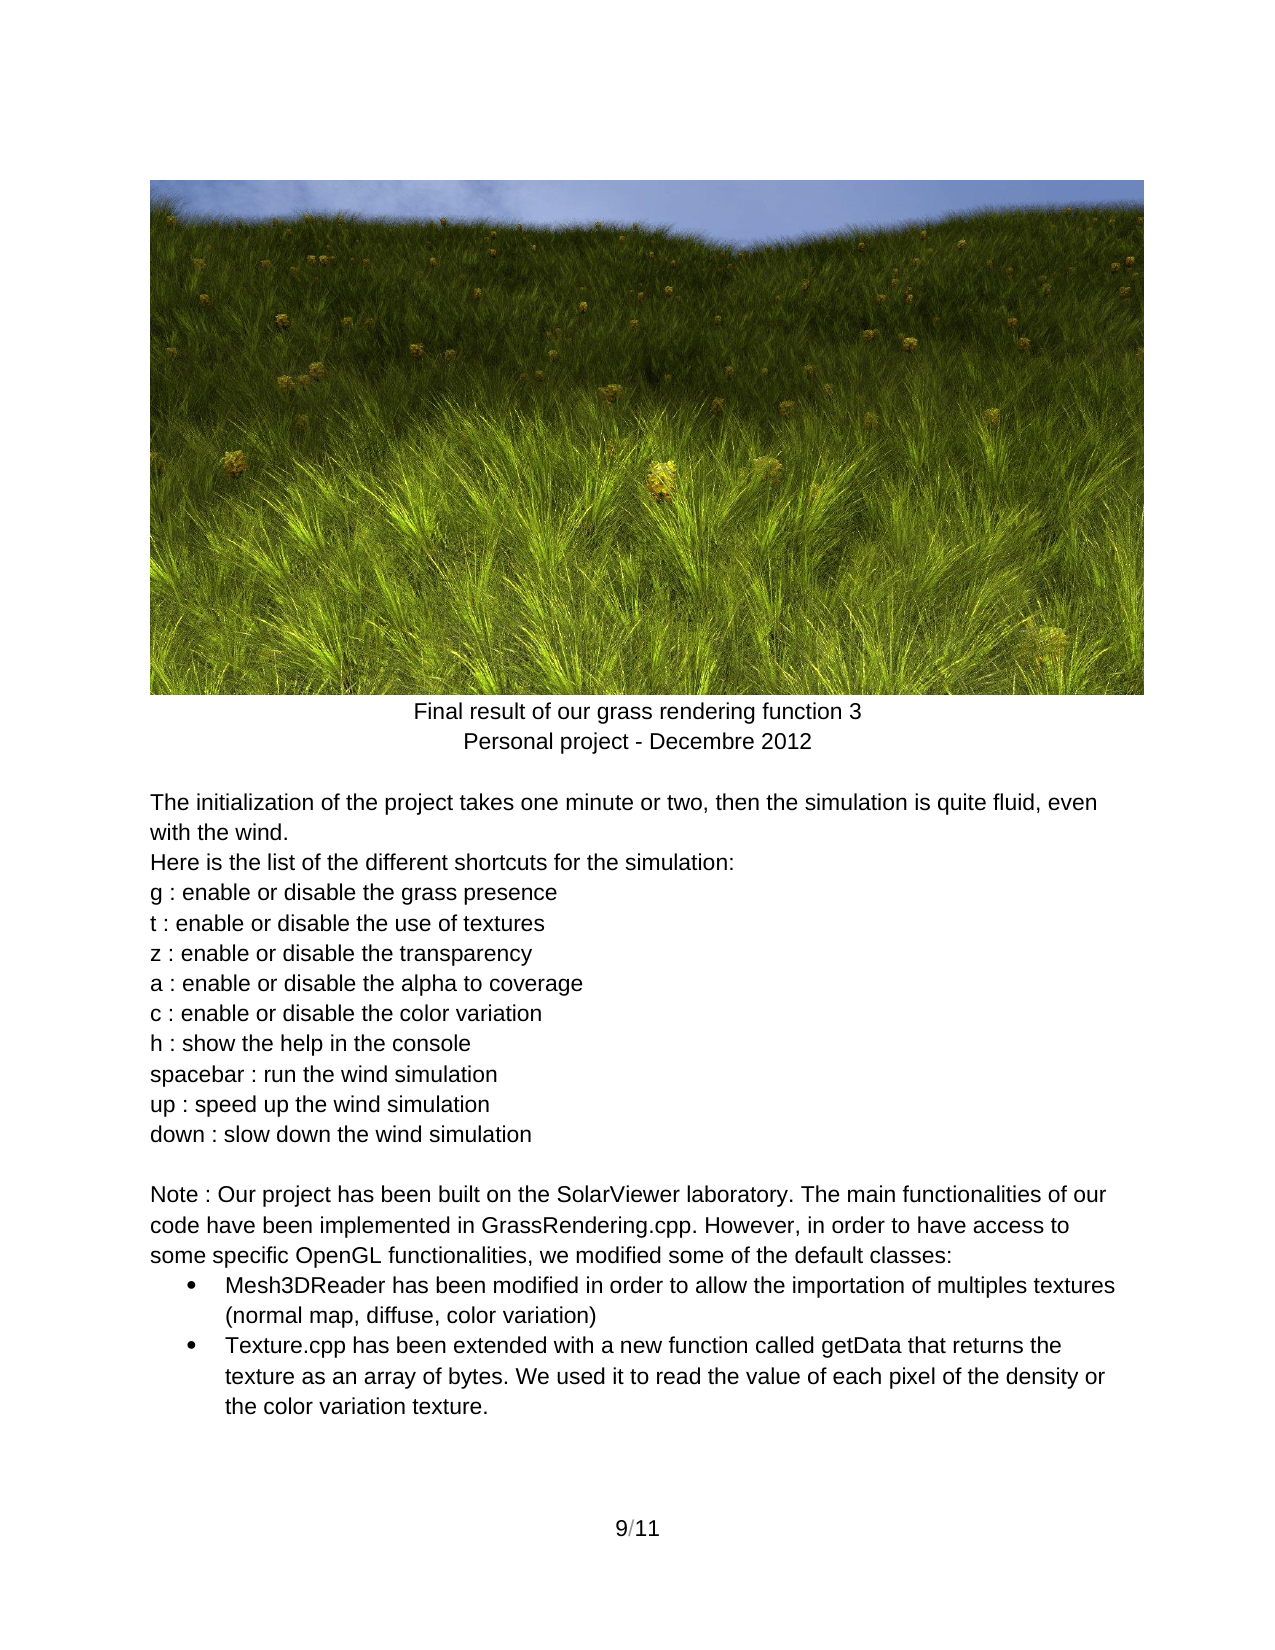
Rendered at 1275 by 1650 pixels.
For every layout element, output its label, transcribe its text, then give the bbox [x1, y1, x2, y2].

text Personal project - Decembre 2012 [150, 728, 1125, 755]
picture [150, 180, 1144, 695]
text z : enable or disable the transparency [150, 940, 1125, 966]
text g : enable or disable the grass presence [150, 879, 1125, 906]
text h : show the help in the console [150, 1030, 1125, 1057]
list Mesh3DReader has been modified in order to allow the importation of multiples textures (normal map, diffuse, color variation) [187, 1272, 1125, 1329]
text Note : Our project has been built on the SolarViewer laboratory. The main functionalities of our code have been implemented in GrassRendering.cpp. However, in order to have access to some specific OpenGL functionalities, we modified some of the default classes: [150, 1181, 1125, 1268]
text The initialization of the project takes one minute or two, then the simulation is quite fluid, even with the wind. [150, 789, 1125, 845]
text c : enable or disable the color variation [150, 1000, 1125, 1027]
text up : speed up the wind simulation [150, 1091, 1125, 1117]
text down : slow down the wind simulation [150, 1121, 1125, 1147]
text Here is the list of the different shortcuts for the simulation: [150, 849, 1125, 876]
text t : enable or disable the use of textures [150, 909, 1125, 936]
list Texture.cpp has been extended with a new function called getData that returns the texture as an array of bytes. We used it to read the value of each pixel of the density or the color variation texture. [187, 1332, 1125, 1419]
text a : enable or disable the alpha to coverage [150, 970, 1125, 996]
text Final result of our grass rendering function 3 [150, 698, 1125, 724]
text spacebar : run the wind simulation [150, 1061, 1125, 1087]
